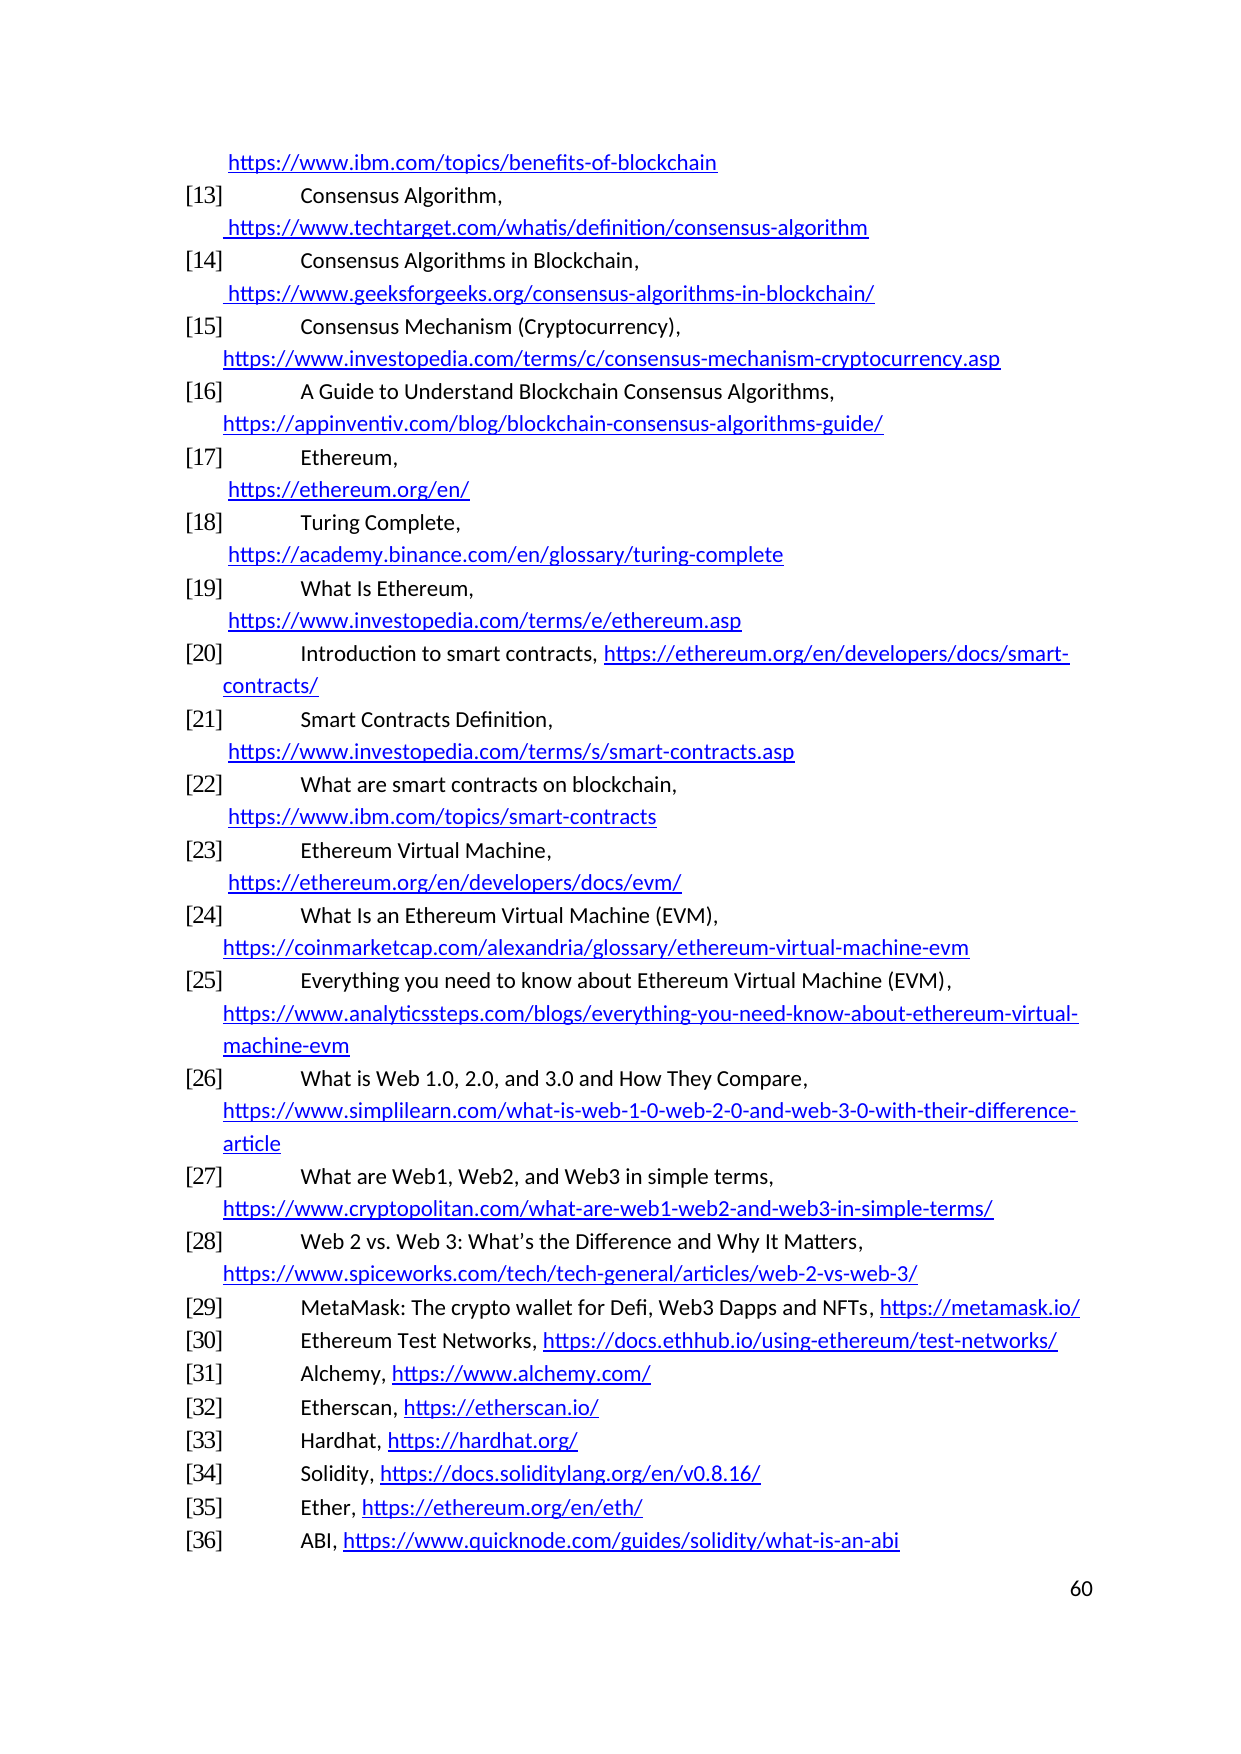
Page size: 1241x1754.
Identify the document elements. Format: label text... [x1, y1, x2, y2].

list https://www.investopedia.com/terms/e/ethereum.asp [223, 606, 1093, 634]
list https://www.investopedia.com/terms/s/smart-contracts.asp [223, 737, 1093, 765]
list https://www.geeksforgeeks.org/consensus-algorithms-in-blockchain/ [223, 279, 1093, 307]
list Introduction to smart contracts, https://ethereum.org/en/developers/docs/smart-contracts/ [185, 638, 1093, 699]
list Ethereum, [185, 442, 1093, 471]
list Hardhat, https://hardhat.org/ [185, 1425, 1093, 1454]
list Consensus Algorithms in Blockchain, [185, 245, 1093, 274]
list Everything you need to know about Ethereum Virtual Machine (EVM), https://www.analyticssteps.com/blogs/everything-you-need-know-about-ethereum-virtual-machine-evm [185, 966, 1093, 1059]
list Web 2 vs. Web 3: What’s the Difference and Why It Matters, https://www.spiceworks.com/tech/tech-general/articles/web-2-vs-web-3/ [185, 1226, 1093, 1287]
list https://academy.binance.com/en/glossary/turing-complete [223, 541, 1093, 568]
list https://www.ibm.com/topics/smart-contracts [223, 802, 1093, 831]
list What are smart contracts on blockchain, [185, 769, 1093, 798]
list Etherscan, https://etherscan.io/ [185, 1392, 1093, 1421]
list What are Web1, Web2, and Web3 in simple terms, https://www.cryptopolitan.com/what-are-web1-web2-and-web3-in-simple-terms/ [185, 1161, 1093, 1222]
list Alchemy, https://www.alchemy.com/ [185, 1358, 1093, 1387]
list https://www.techtarget.com/whatis/definition/consensus-algorithm [223, 213, 1093, 241]
list Smart Contracts Definition, [185, 704, 1093, 733]
list What Is Ethereum, [185, 573, 1093, 602]
list Ether, https://ethereum.org/en/eth/ [185, 1492, 1093, 1521]
list MetaMask: The crypto wallet for Defi, Web3 Dapps and NFTs, https://metamask.io/ [185, 1292, 1093, 1321]
list Ethereum Test Networks, https://docs.ethhub.io/using-ethereum/test-networks/ [185, 1325, 1093, 1354]
list https://www.ibm.com/topics/benefits-of-blockchain [223, 148, 1093, 176]
list What Is an Ethereum Virtual Machine (EVM), https://coinmarketcap.com/alexandria/glossary/ethereum-virtual-machine-evm [185, 900, 1093, 961]
list Turing Complete, [185, 507, 1093, 536]
list Consensus Mechanism (Cryptocurrency), https://www.investopedia.com/terms/c/consensus-mechanism-cryptocurrency.asp [185, 311, 1093, 372]
list What is Web 1.0, 2.0, and 3.0 and How They Compare, https://www.simplilearn.com/what-is-web-1-0-web-2-0-and-web-3-0-with-their-difference-article [185, 1063, 1093, 1157]
list A Guide to Understand Blockchain Consensus Algorithms, https://appinventiv.com/blog/blockchain-consensus-algorithms-guide/ [185, 376, 1093, 437]
list ABI, https://www.quicknode.com/guides/solidity/what-is-an-abi [185, 1525, 1093, 1554]
list https://ethereum.org/en/developers/docs/evm/ [223, 868, 1093, 896]
list Solidity, https://docs.soliditylang.org/en/v0.8.16/ [185, 1458, 1093, 1487]
list https://ethereum.org/en/ [223, 475, 1093, 503]
list Еthereum Virtual Machine, [185, 835, 1093, 864]
list Consensus Algorithm, [185, 180, 1093, 209]
